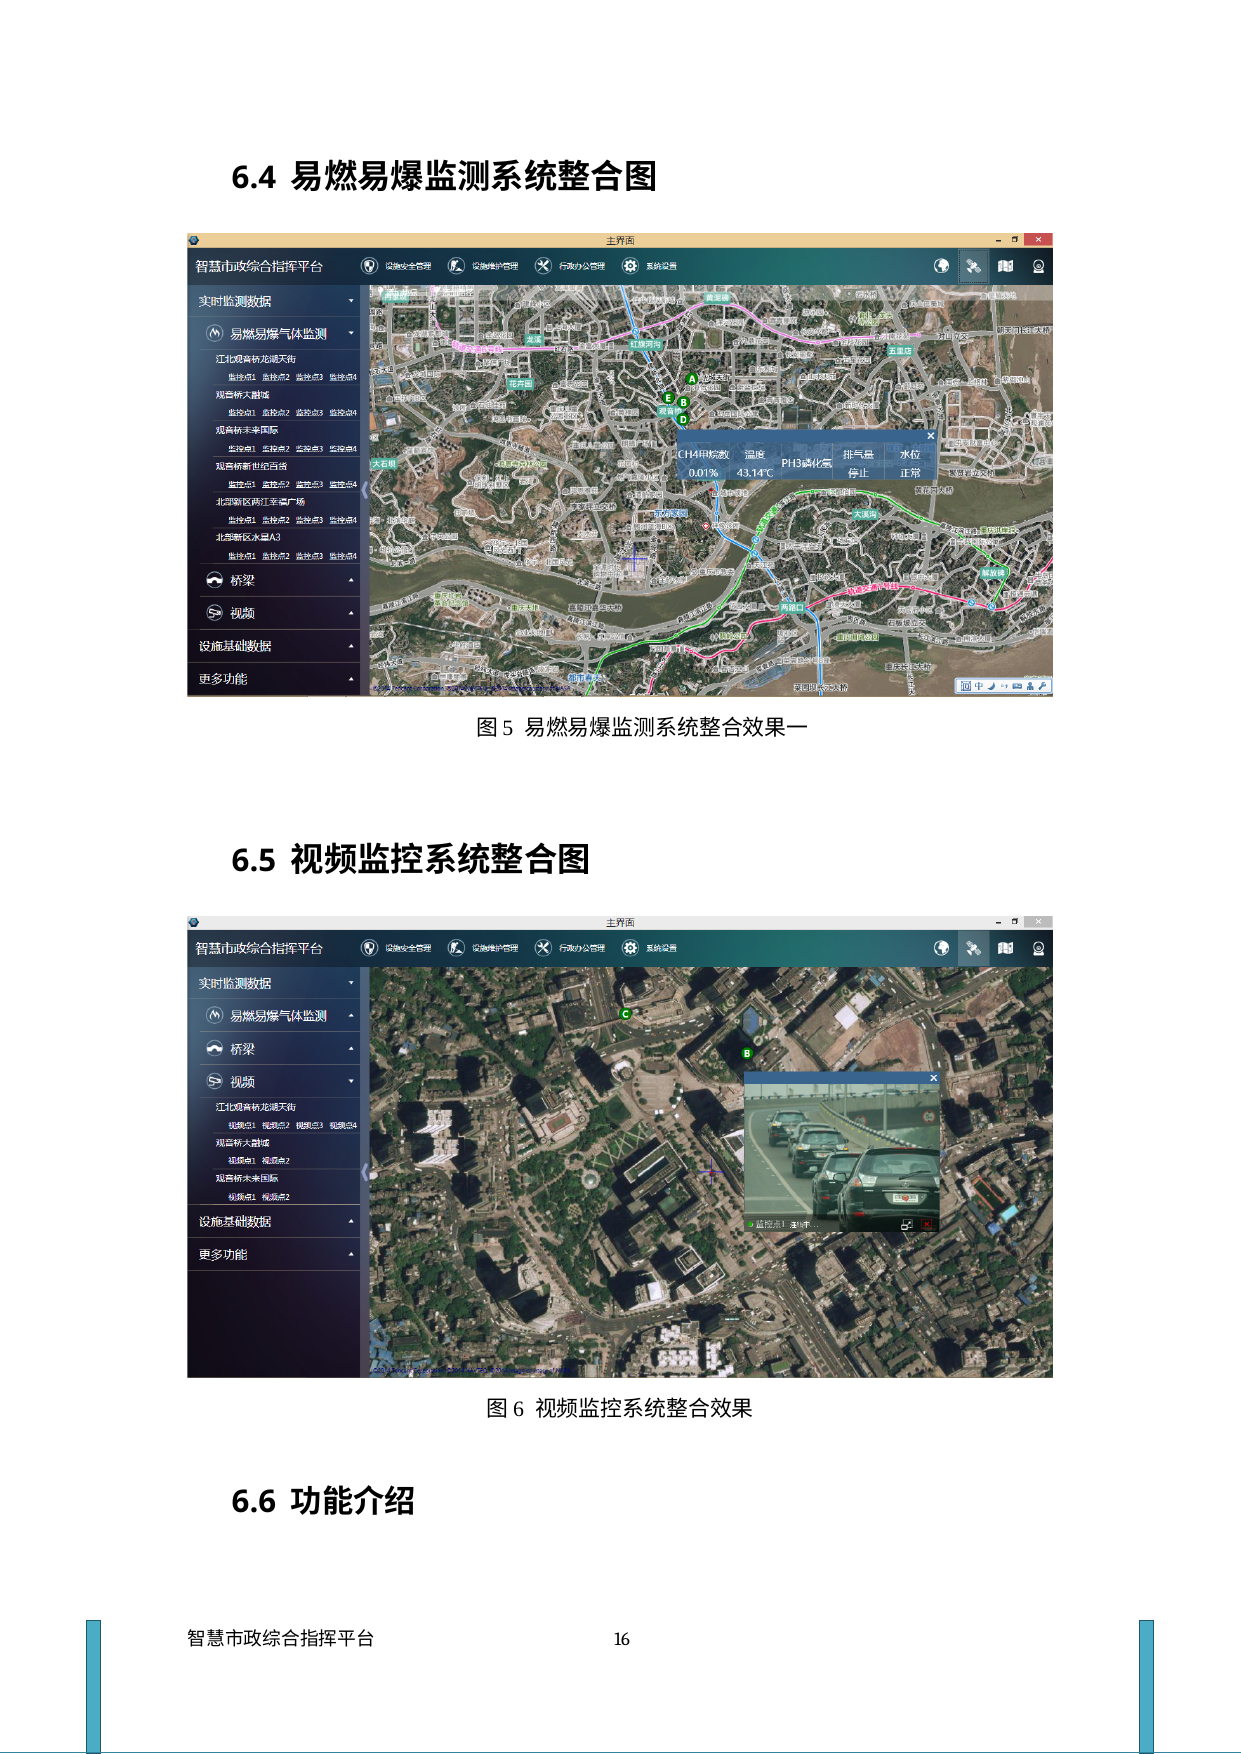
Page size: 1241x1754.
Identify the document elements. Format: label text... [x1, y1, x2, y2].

subtitle 视频监控系统整合图 [231, 833, 1053, 881]
picture [187, 233, 1053, 697]
picture [187, 916, 1053, 1378]
text 图6 视频监控系统整合效果 [187, 1391, 1053, 1422]
subtitle 易燃易爆监测系统整合图 [231, 150, 1053, 198]
subtitle 功能介绍 [231, 1476, 1053, 1521]
text 图5 易燃易爆监测系统整合效果一 [187, 709, 1053, 741]
